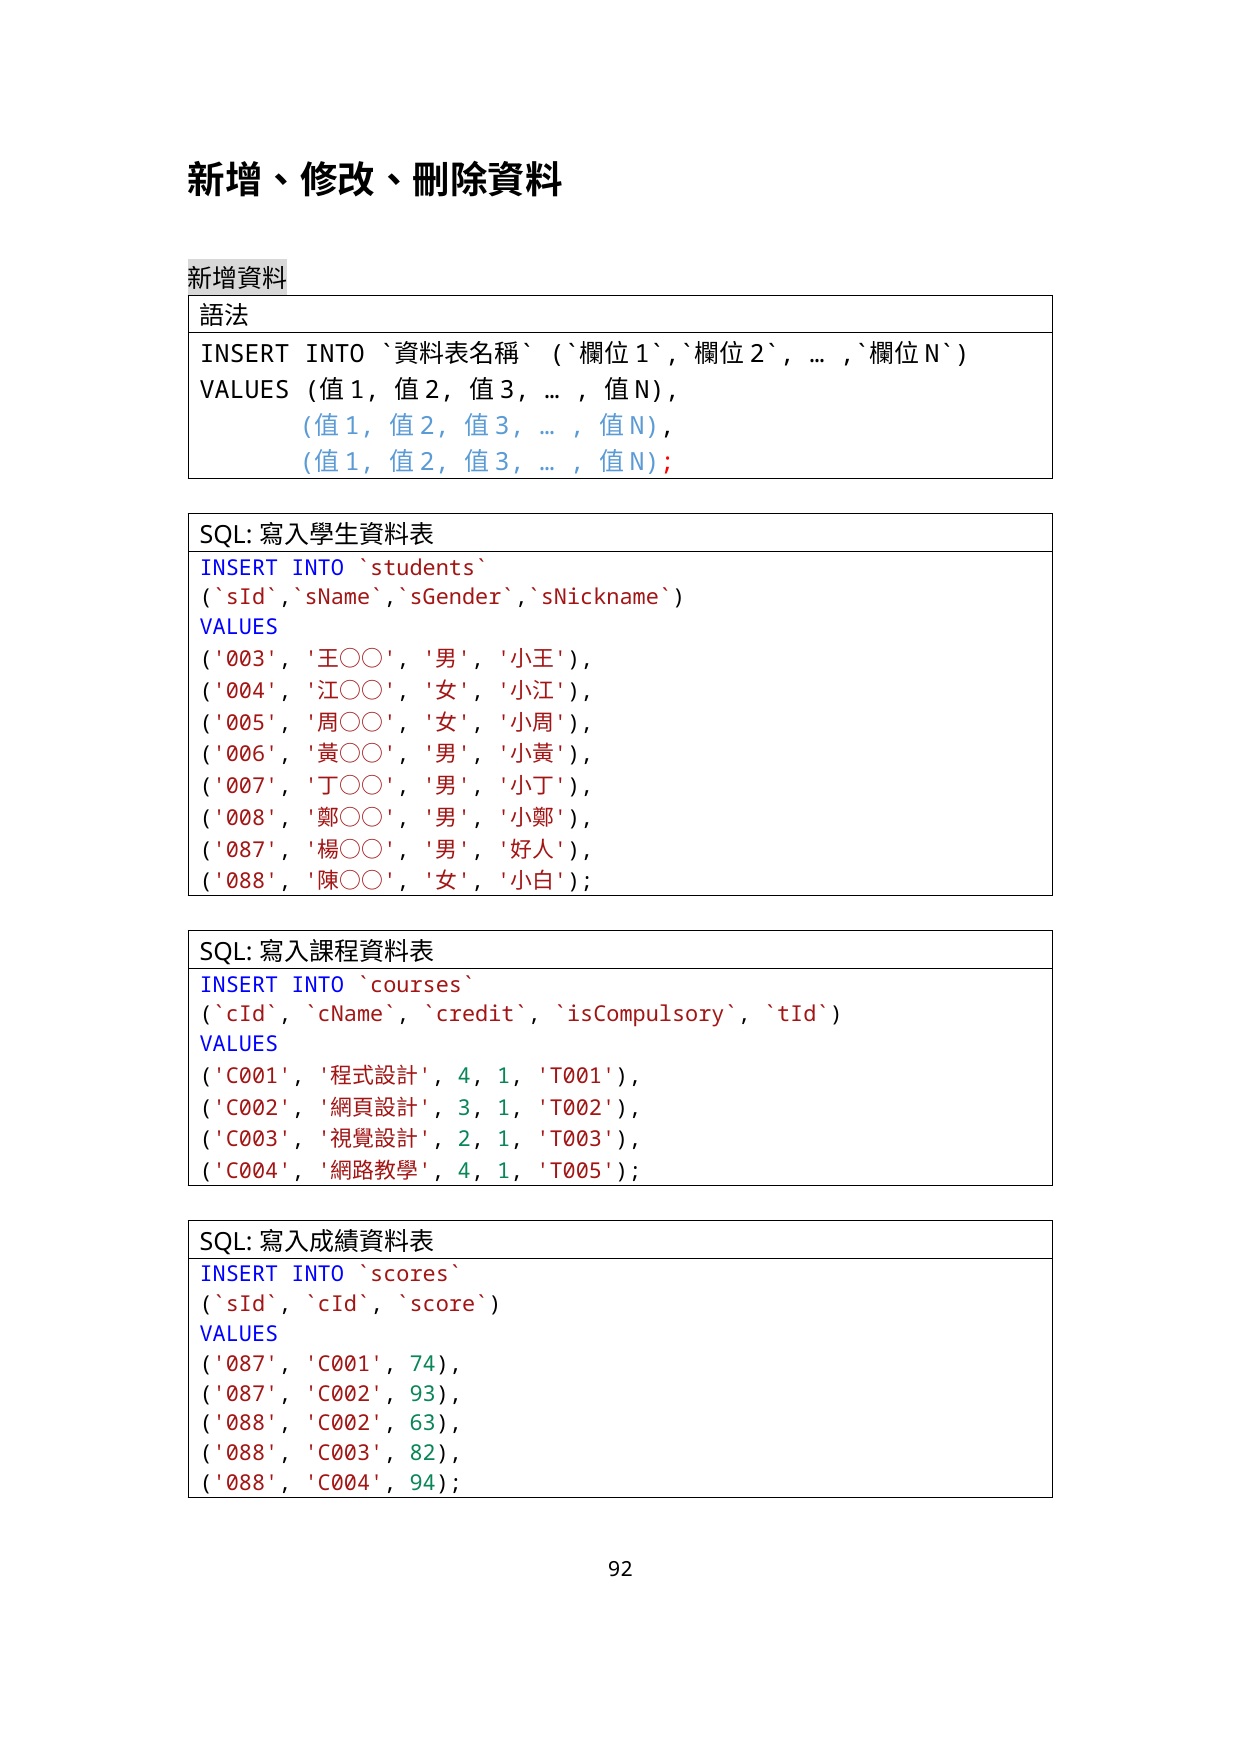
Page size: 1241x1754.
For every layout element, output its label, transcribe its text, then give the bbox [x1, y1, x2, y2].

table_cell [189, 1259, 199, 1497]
text 新增資料 [187, 258, 1053, 295]
table_header SQL: 寫入學生資料表 [189, 514, 1052, 551]
table_header 語法 [189, 296, 1052, 332]
subtitle 新增、修改、刪除資料 [187, 150, 1053, 204]
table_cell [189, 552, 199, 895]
table_cell INSERT INTO `資料表名稱` (`欄位1`,`欄位2`, … ,`欄位N`) VALUES (值1, 值2, 值3, … , 值N), (值1, 值2, 值3, … , 值N), (值1, 值2, 值3, … , 值N); [189, 333, 1052, 478]
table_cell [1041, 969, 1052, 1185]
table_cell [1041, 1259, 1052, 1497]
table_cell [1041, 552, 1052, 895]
table_header SQL: 寫入成績資料表 [189, 1221, 1052, 1257]
table_header SQL: 寫入課程資料表 [189, 931, 1052, 967]
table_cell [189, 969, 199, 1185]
